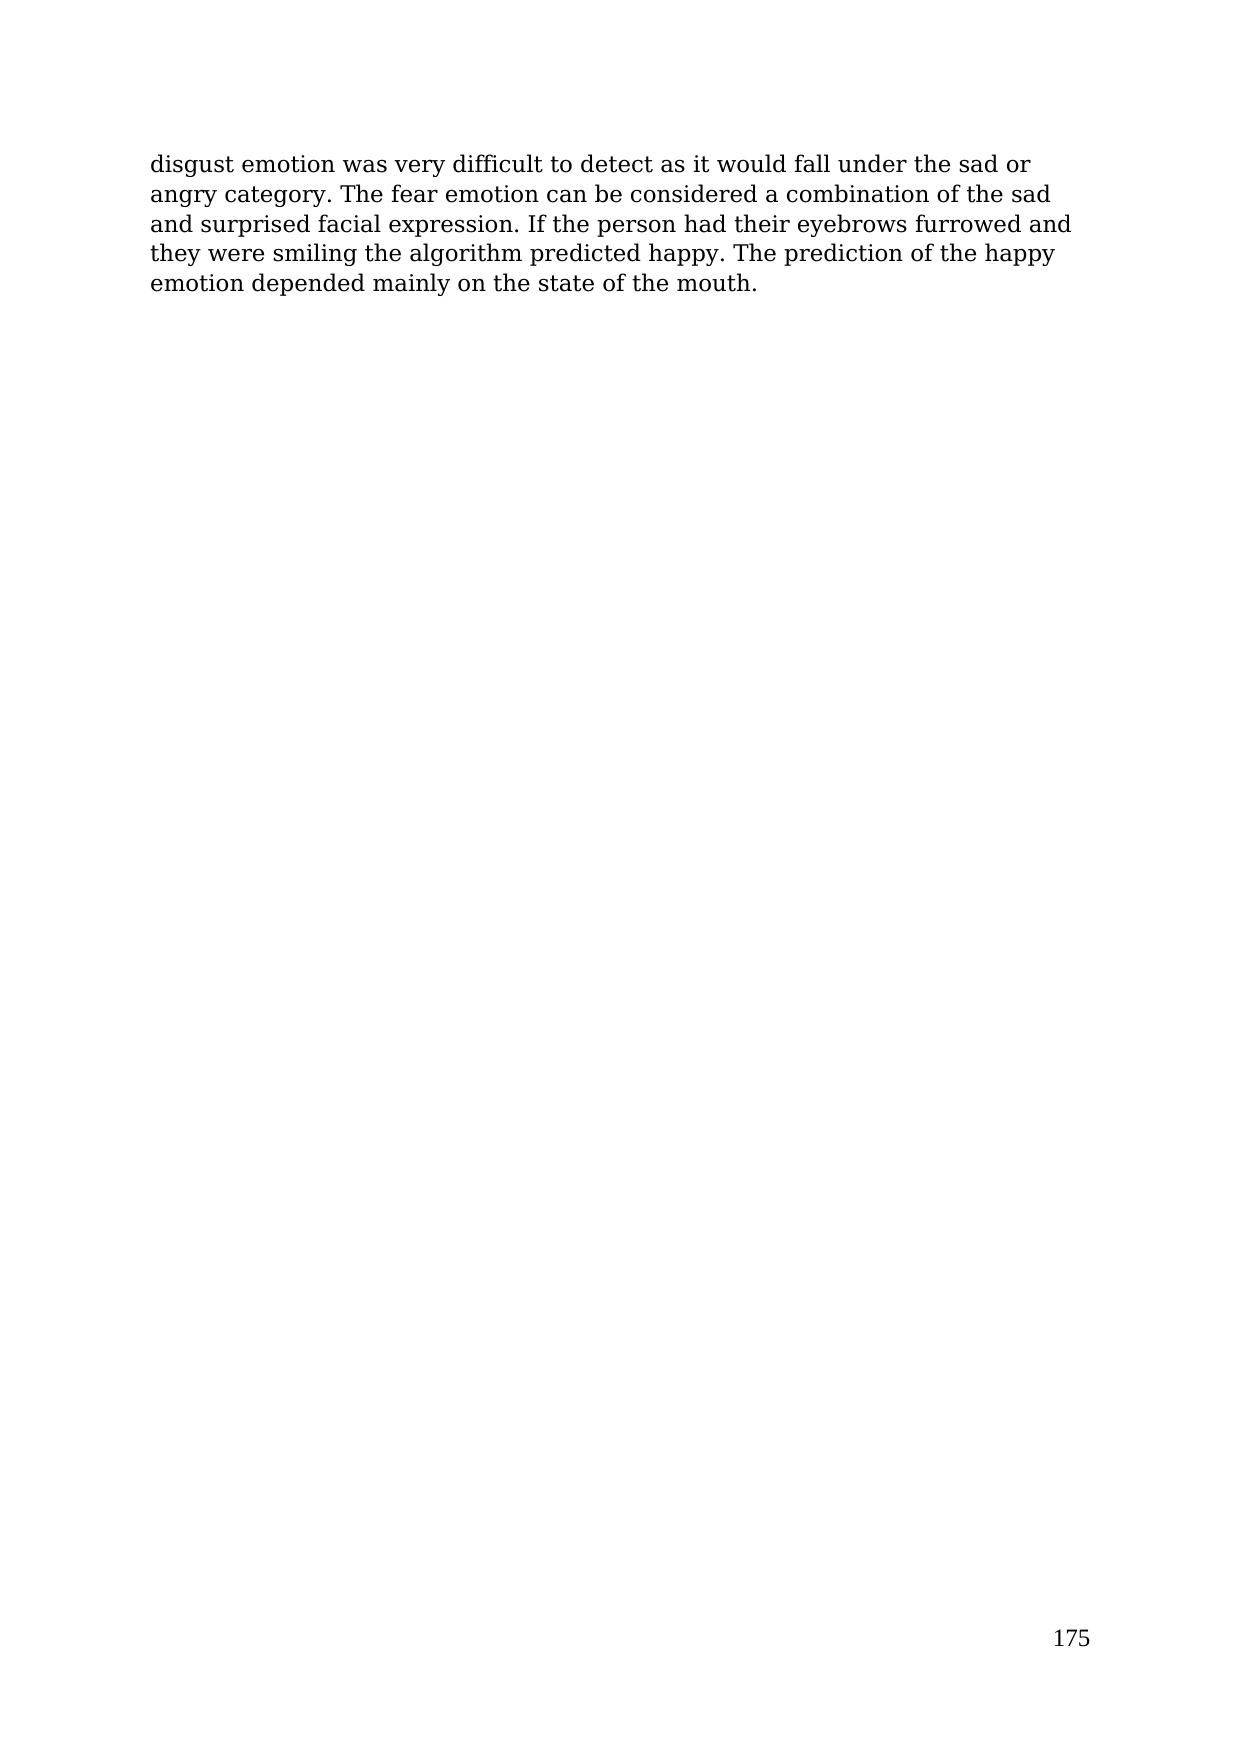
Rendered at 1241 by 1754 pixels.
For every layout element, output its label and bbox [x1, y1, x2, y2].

text [150, 150, 1090, 296]
